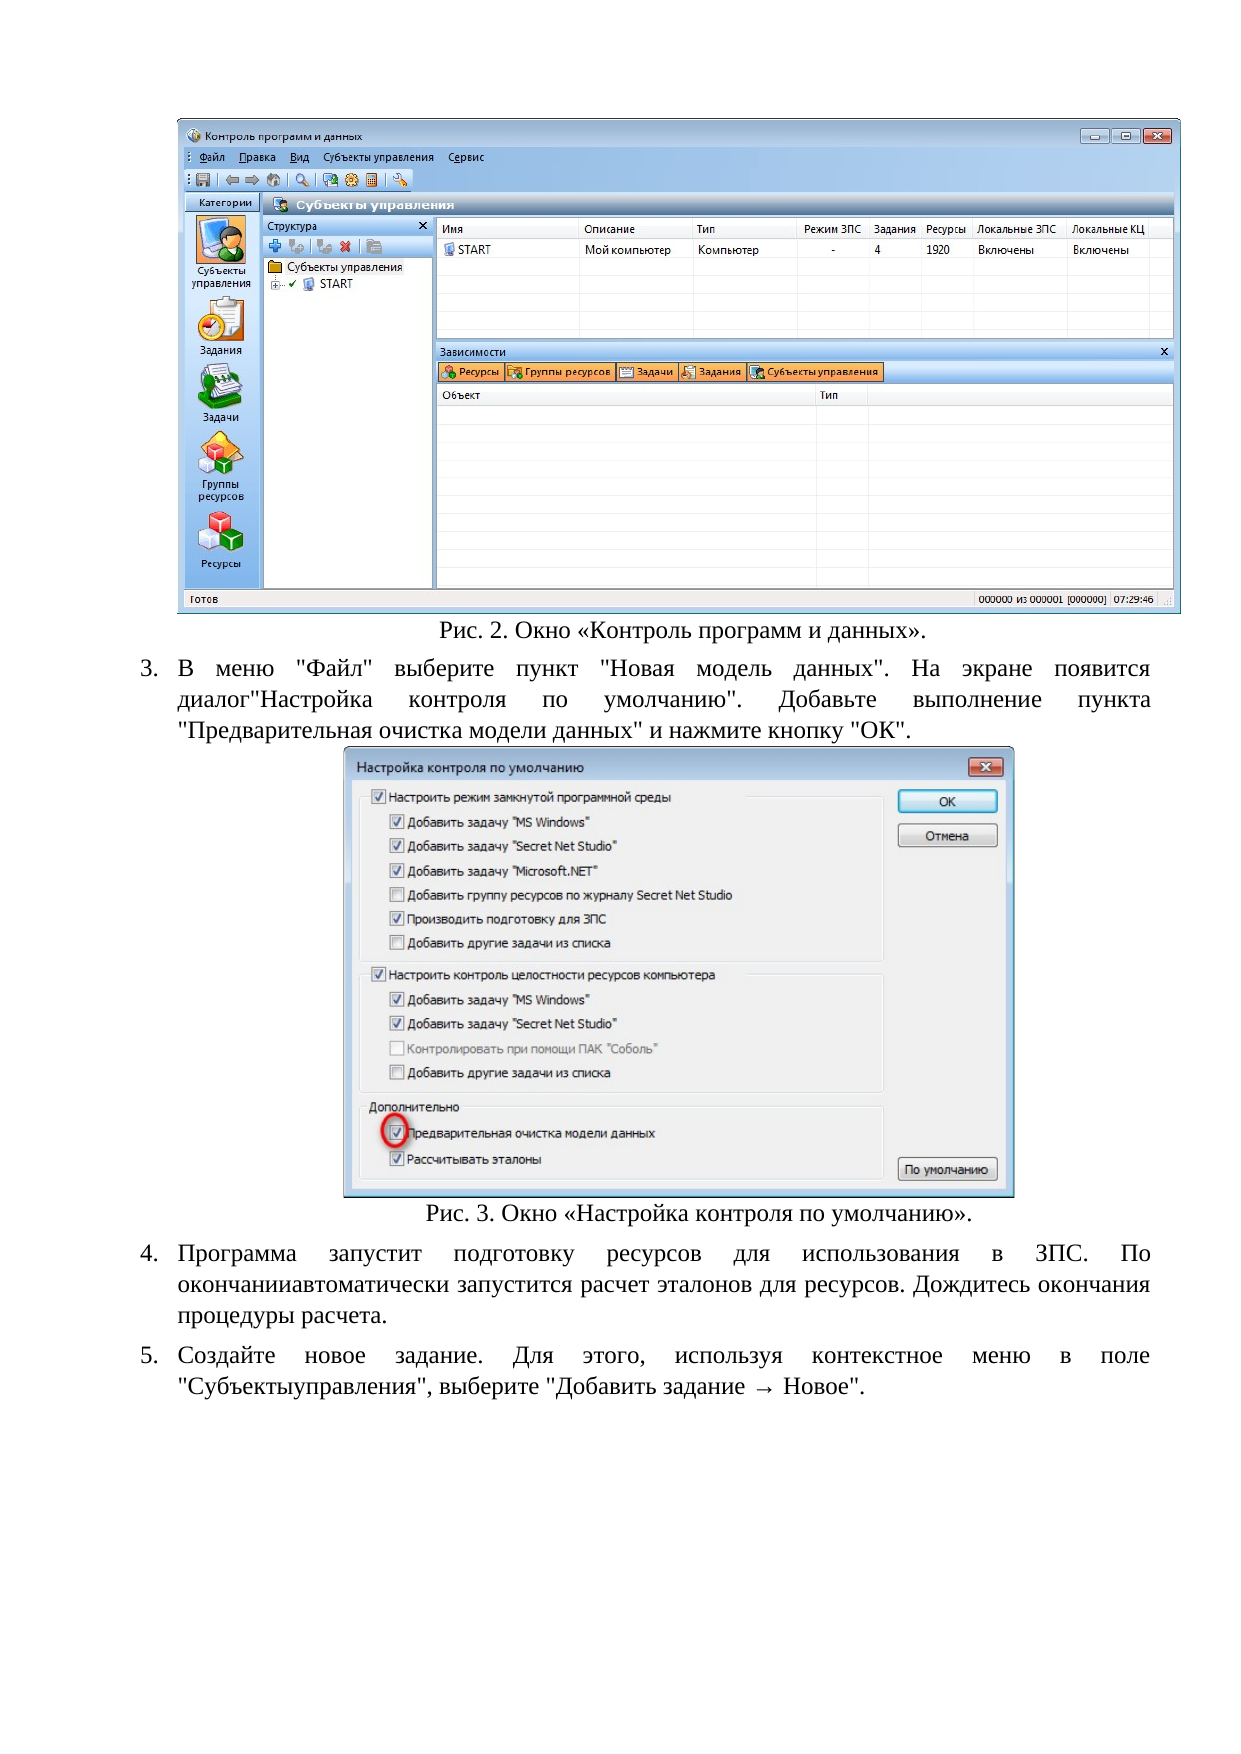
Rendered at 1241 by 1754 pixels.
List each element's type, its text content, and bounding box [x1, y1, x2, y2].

text Рис. 3. Окно «Настройка контроля по умолчанию». [425, 1198, 1152, 1227]
list В меню "Файл" выберите пункт "Новая модель данных". На экране появится диалог"Настройка контроля по умолчанию". Добавьте выполнение пункта "Предварительная очистка модели данных" и нажмите кнопку "ОК". [140, 653, 1152, 744]
text Рис. 2. Окно «Контроль программ и данных». [214, 615, 1151, 644]
list Программа запустит подготовку ресурсов для использования в ЗПС. По окончанииавтоматически запустится расчет эталонов для ресурсов. Дождитесь окончания процедуры расчета. [140, 1238, 1152, 1329]
list Создайте новое задание. Для этого, используя контекстное меню в поле "Субъектыуправления", выберите "Добавить задание → Новое". [140, 1340, 1152, 1400]
picture [343, 746, 1015, 1198]
picture [177, 118, 1181, 614]
